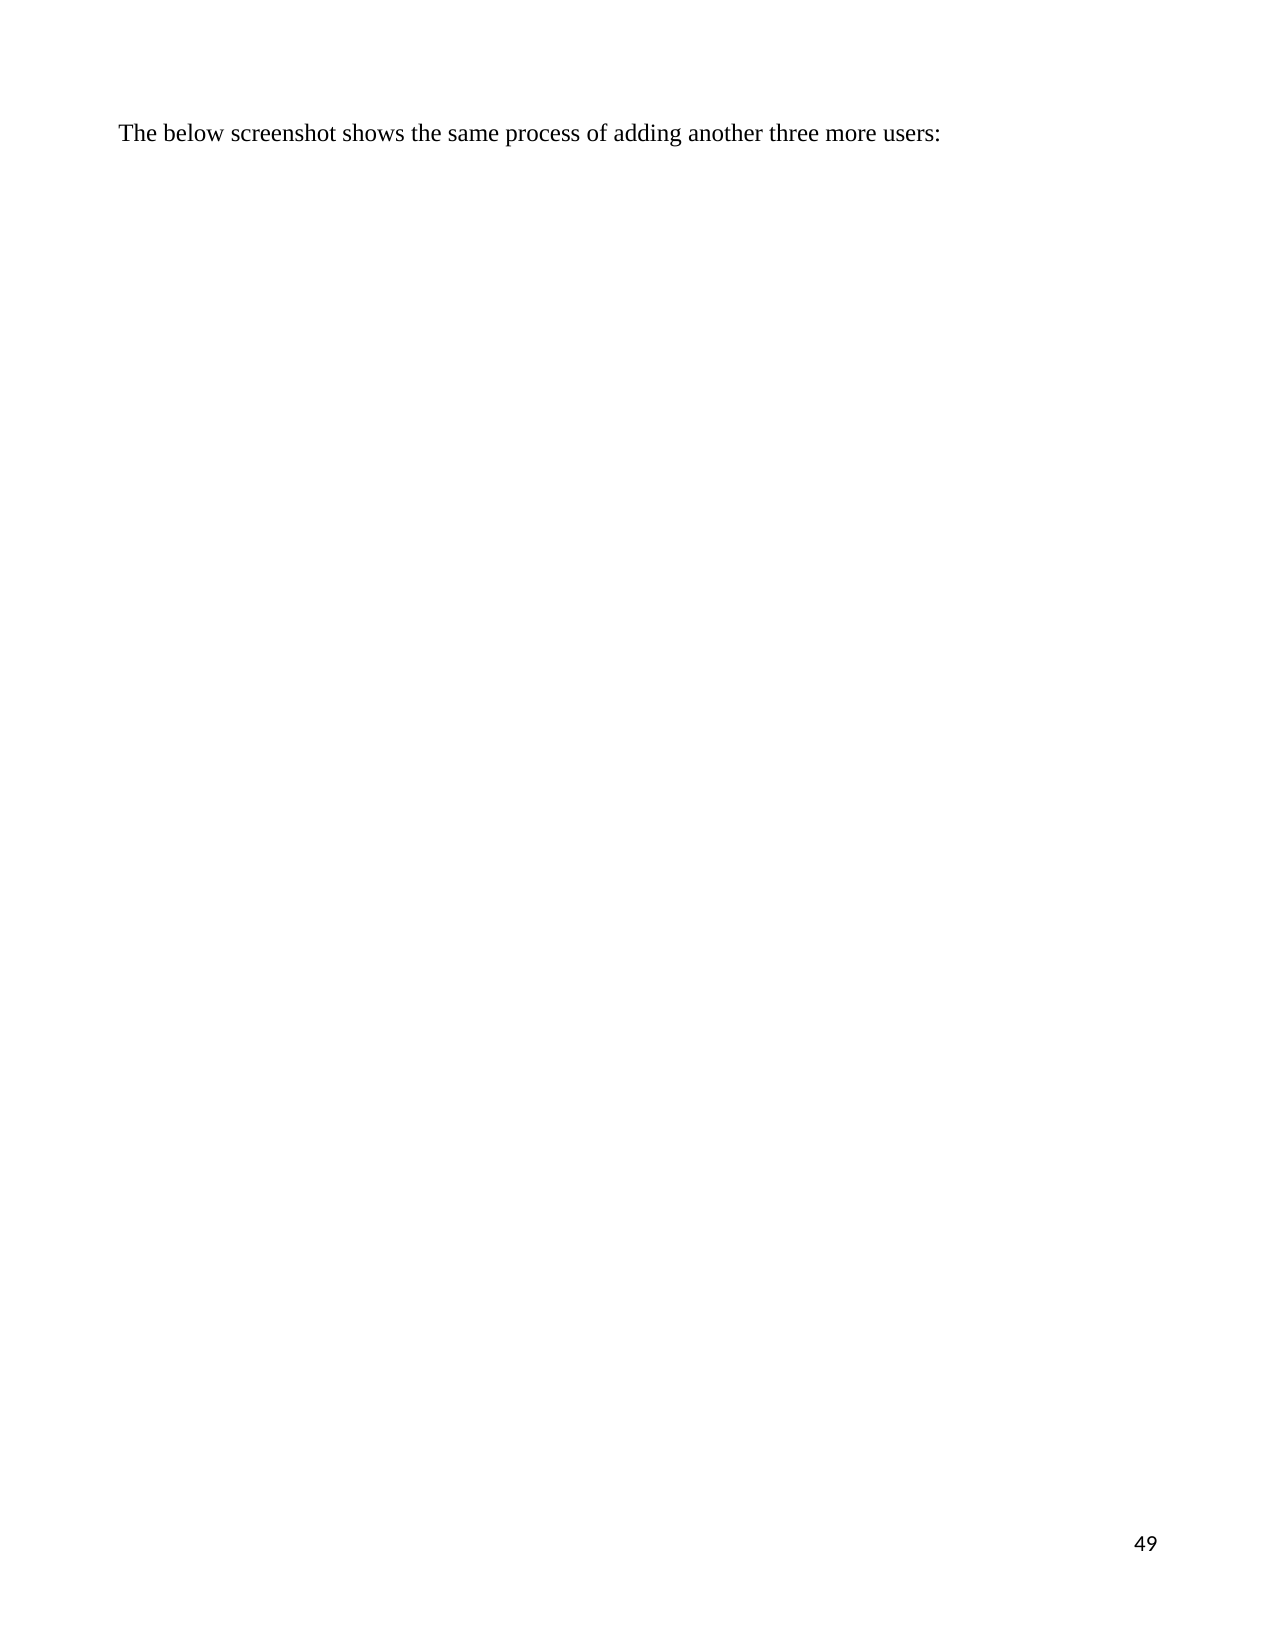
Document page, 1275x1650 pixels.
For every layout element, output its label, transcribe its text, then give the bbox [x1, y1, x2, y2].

text The below screenshot shows the same process of adding another three more users: [118, 118, 1157, 147]
